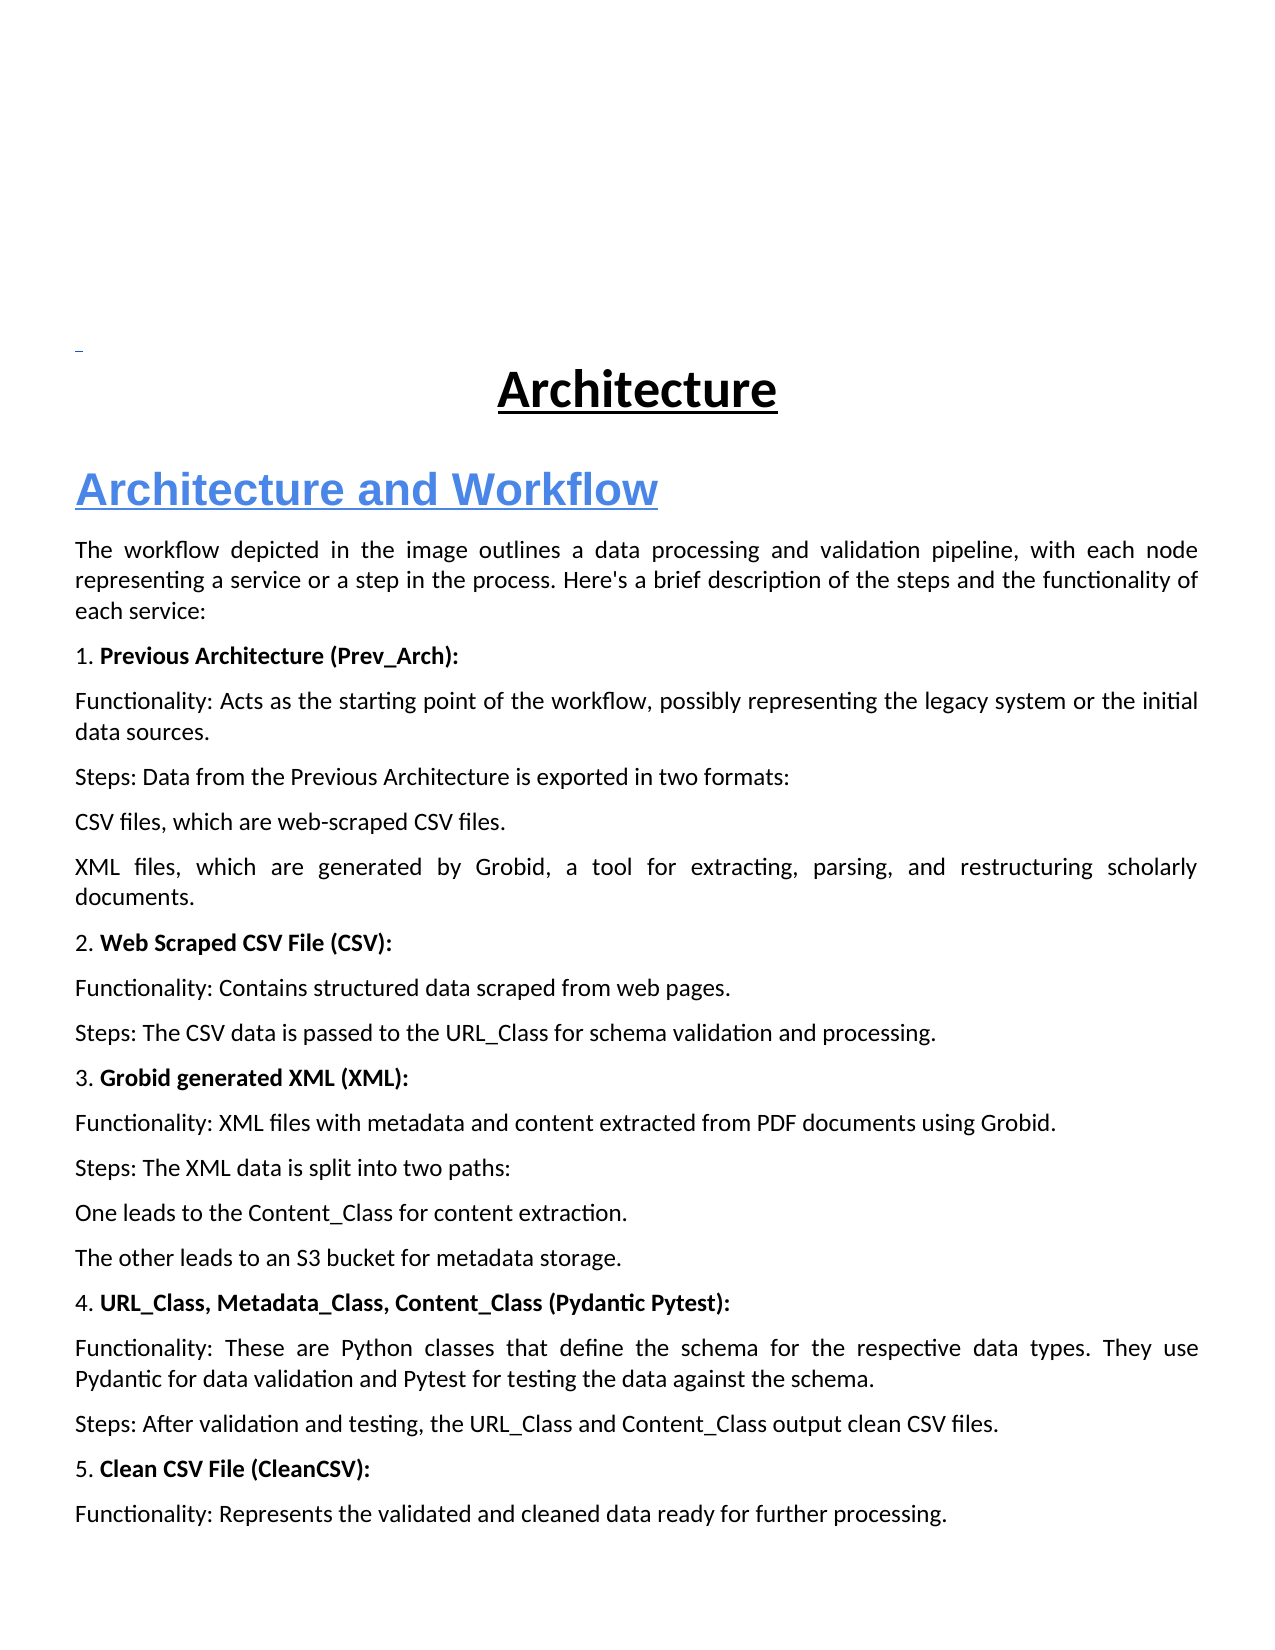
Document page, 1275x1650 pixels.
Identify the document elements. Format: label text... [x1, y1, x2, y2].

text 2. Web Scraped CSV File (CSV): [75, 924, 1200, 959]
text Functionality: Acts as the starting point of the workflow, possibly representing the legacy system or the initial data sources. [37, 683, 1200, 748]
subtitle Architecture [75, 355, 1200, 421]
text Functionality: XML files with metadata and content extracted from PDF documents using Grobid. [37, 1105, 1200, 1140]
text Steps: Data from the Previous Architecture is exported in two formats: [37, 759, 1200, 793]
text Steps: The CSV data is passed to the URL_Class for schema validation and processing. [37, 1015, 1200, 1049]
text 1. Previous Architecture (Prev_Arch): [75, 638, 1200, 673]
text 5. Clean CSV File (CleanCSV): [75, 1451, 1200, 1486]
text Steps: After validation and testing, the URL_Class and Content_Class output clean CSV files. [37, 1406, 1200, 1441]
text Functionality: Contains structured data scraped from web pages. [37, 970, 1200, 1004]
text XML files, which are generated by Grobid, a tool for extracting, parsing, and restructuring scholarly documents. [12, 849, 1200, 914]
text CSV files, which are web-scraped CSV files. [12, 804, 1200, 838]
text 4. URL_Class, Metadata_Class, Content_Class (Pydantic Pytest): [75, 1285, 1200, 1320]
text The workflow depicted in the image outlines a data processing and validation pipeline, with each node representing a service or a step in the process. Here's a brief description of the steps and the functionality of each service: [75, 532, 1200, 628]
subtitle Architecture and Workflow [75, 462, 1200, 515]
text Functionality: Represents the validated and cleaned data ready for further processing. [37, 1496, 1200, 1531]
text Steps: The XML data is split into two paths: [37, 1150, 1200, 1185]
text The other leads to an S3 bucket for metadata storage. [12, 1240, 1200, 1275]
text Functionality: These are Python classes that define the schema for the respective data types. They use Pydantic for data validation and Pytest for testing the data against the schema. [37, 1331, 1200, 1396]
text One leads to the Content_Class for content extraction. [12, 1195, 1200, 1230]
text 3. Grobid generated XML (XML): [75, 1060, 1200, 1094]
